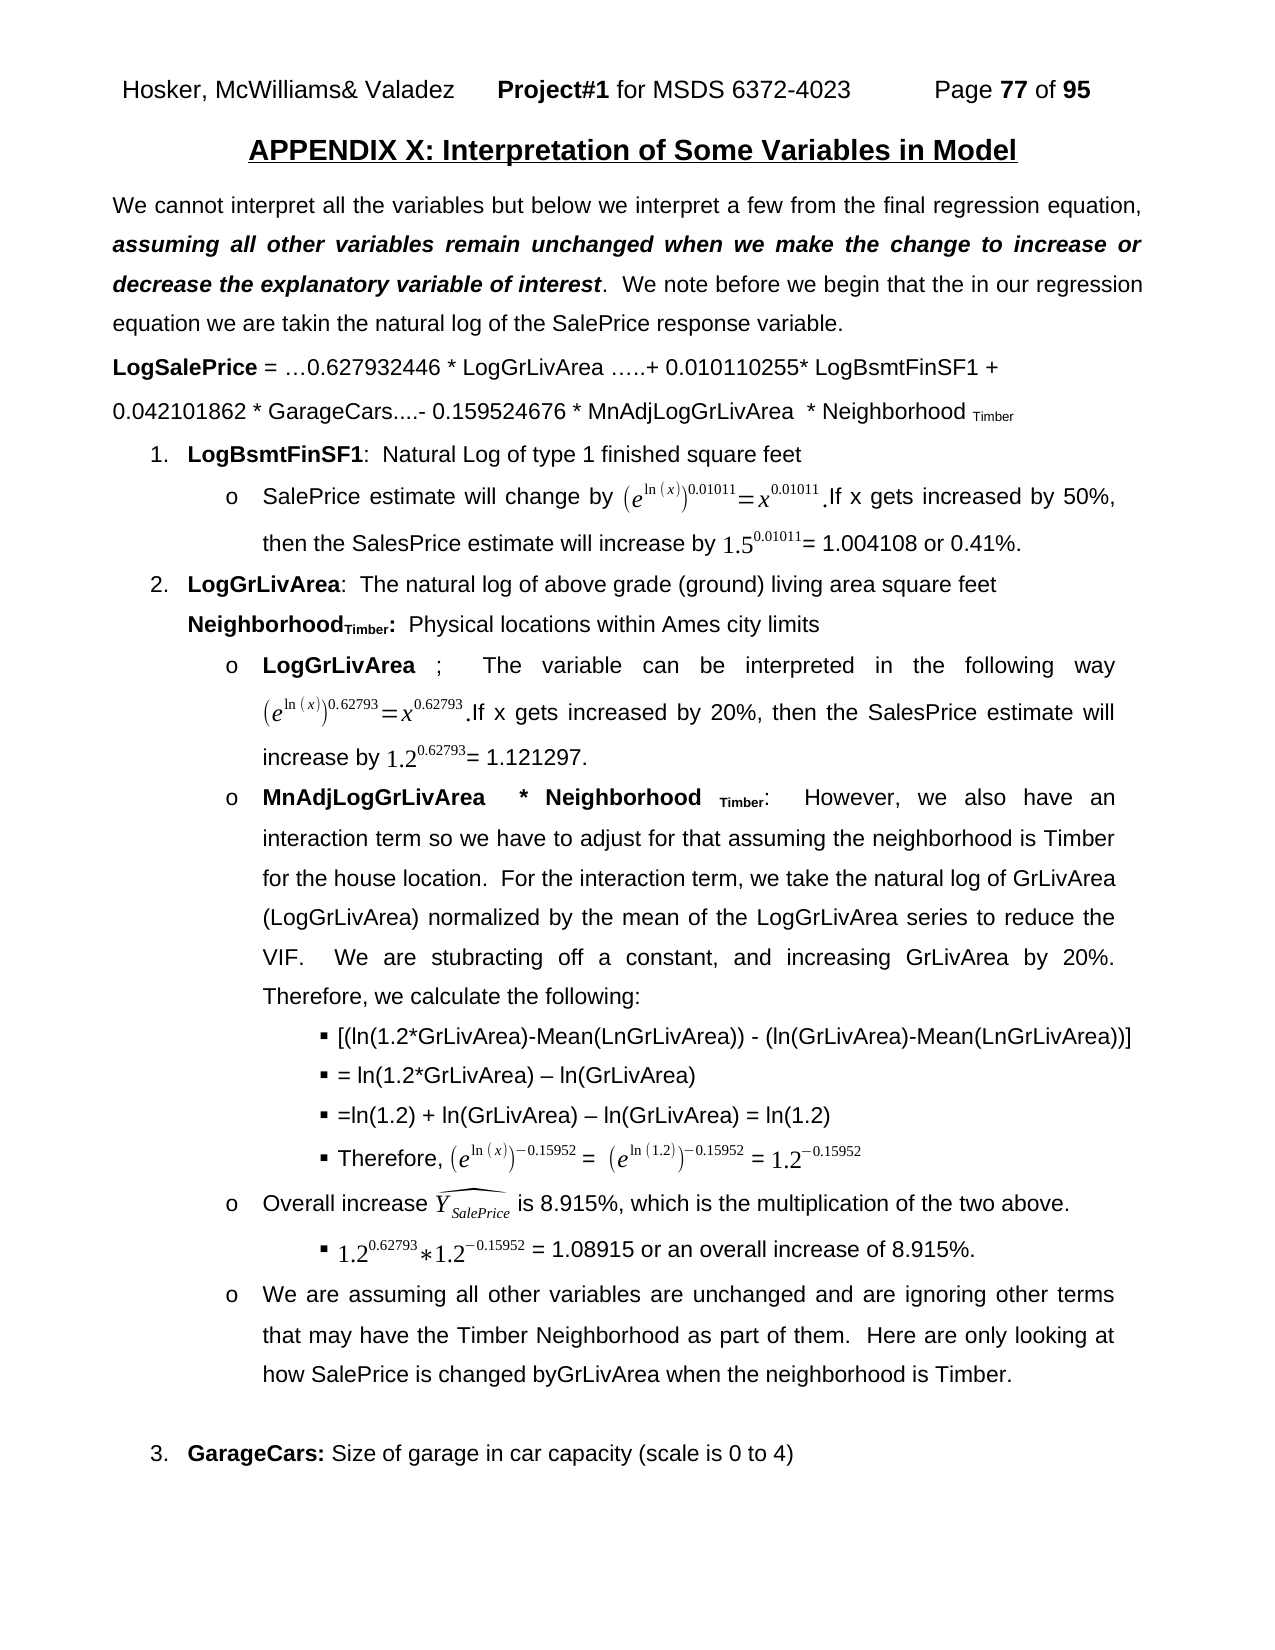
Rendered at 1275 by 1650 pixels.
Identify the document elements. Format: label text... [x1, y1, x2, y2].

list =ln(1.2) + ln(GrLivArea) – ln(GrLivArea) = ln(1.2) [319, 1102, 1153, 1128]
text We cannot interpret all the variables but below we interpret a few from the final regression equation, assuming all other variables remain unchanged when we make the change to increase or decrease the explanatory variable of interest. We note before we begin that the in our regression equation we are takin the natural log of the SalePrice response variable. [112, 192, 1144, 337]
list LogGrLivArea: The natural log of above grade (ground) living area square feet [150, 571, 1116, 598]
text 0.042101862 * GarageCars....- 0.159524676 * MnAdjLogGrLivArea * Neighborhood Timber [112, 398, 1144, 424]
list LogGrLivArea ; The variable can be interpreted in the following way If x gets increased by 20%, then the SalesPrice estimate will increase by = 1.121297. [225, 650, 1116, 771]
list We are assuming all other variables are unchanged and are ignoring other terms that may have the Timber Neighborhood as part of them. Here are only looking at how SalePrice is changed byGrLivArea when the neighborhood is Timber. [225, 1281, 1116, 1388]
list [(ln(1.2*GrLivArea)-Mean(LnGrLivArea)) - (ln(GrLivArea)-Mean(LnGrLivArea))] [319, 1023, 1153, 1049]
list LogBsmtFinSF1: Natural Log of type 1 finished square feet [150, 441, 1116, 468]
list Therefore, = = [319, 1141, 1153, 1174]
list MnAdjLogGrLivArea * Neighborhood Timber: However, we also have an interaction term so we have to adjust for that assuming the neighborhood is Timber for the house location. For the interaction term, we take the natural log of GrLivArea (LogGrLivArea) normalized by the mean of the LogGrLivArea series to reduce the VIF. We are stubracting off a constant, and increasing GrLivArea by 20%. Therefore, we calculate the following: [225, 784, 1116, 1009]
text APPENDIX X: Interpretation of Some Variables in Model [150, 132, 1116, 166]
list Overall increase is 8.915%, which is the multiplication of the two above. [225, 1188, 1116, 1222]
list GarageCars: Size of garage in car capacity (scale is 0 to 4) [150, 1440, 1116, 1467]
list NeighborhoodTimber: Physical locations within Ames city limits [187, 611, 1116, 637]
list SalePrice estimate will change by If x gets increased by 50%, then the SalesPrice estimate will increase by = 1.004108 or 0.41%. [225, 481, 1116, 558]
text LogSalePrice = …0.627932446 * LogGrLivArea …..+ 0.010110255* LogBsmtFinSF1 + [307, 354, 1144, 380]
list = 1.08915 or an overall increase of 8.915%. [319, 1236, 1153, 1267]
list = ln(1.2*GrLivArea) – ln(GrLivArea) [319, 1062, 1153, 1088]
